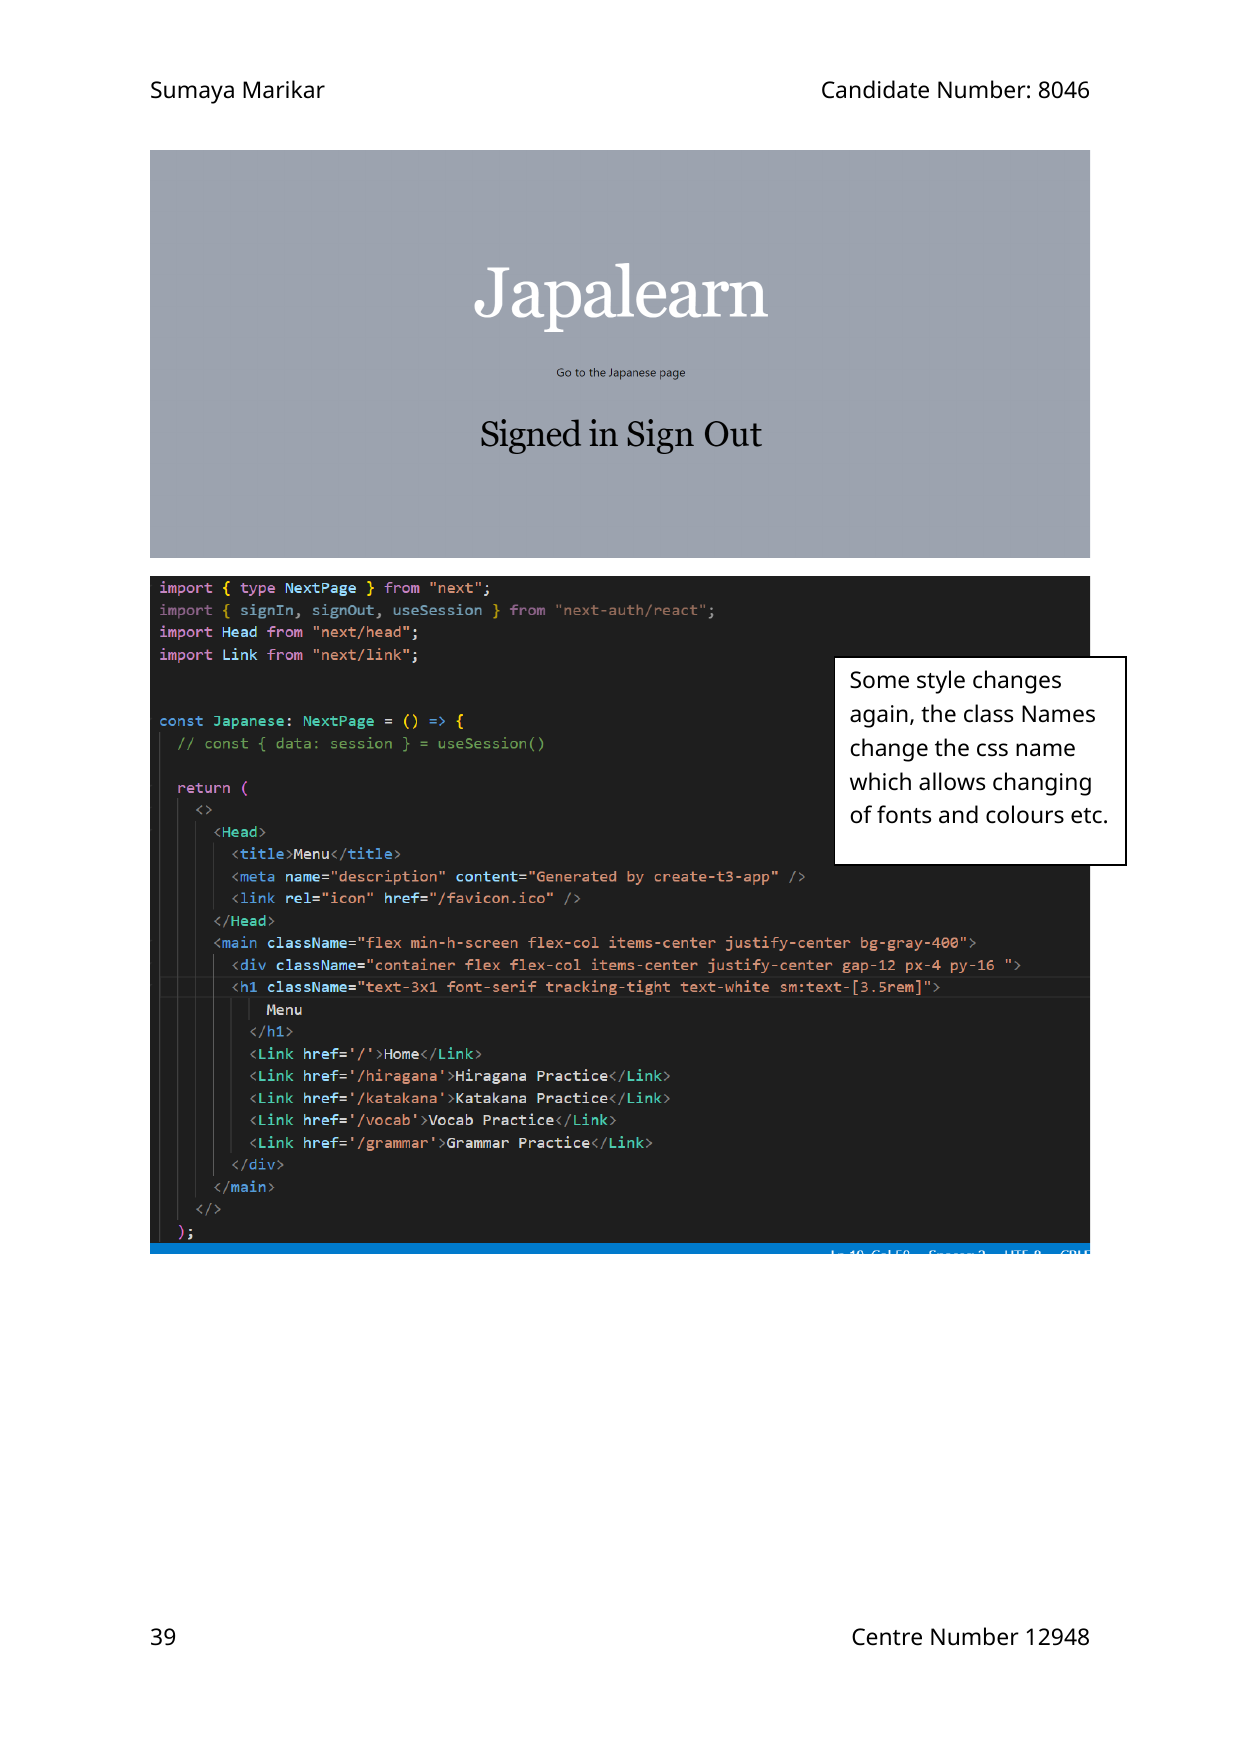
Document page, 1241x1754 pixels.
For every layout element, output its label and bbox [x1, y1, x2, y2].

picture [150, 576, 1091, 1254]
picture [150, 150, 1091, 558]
